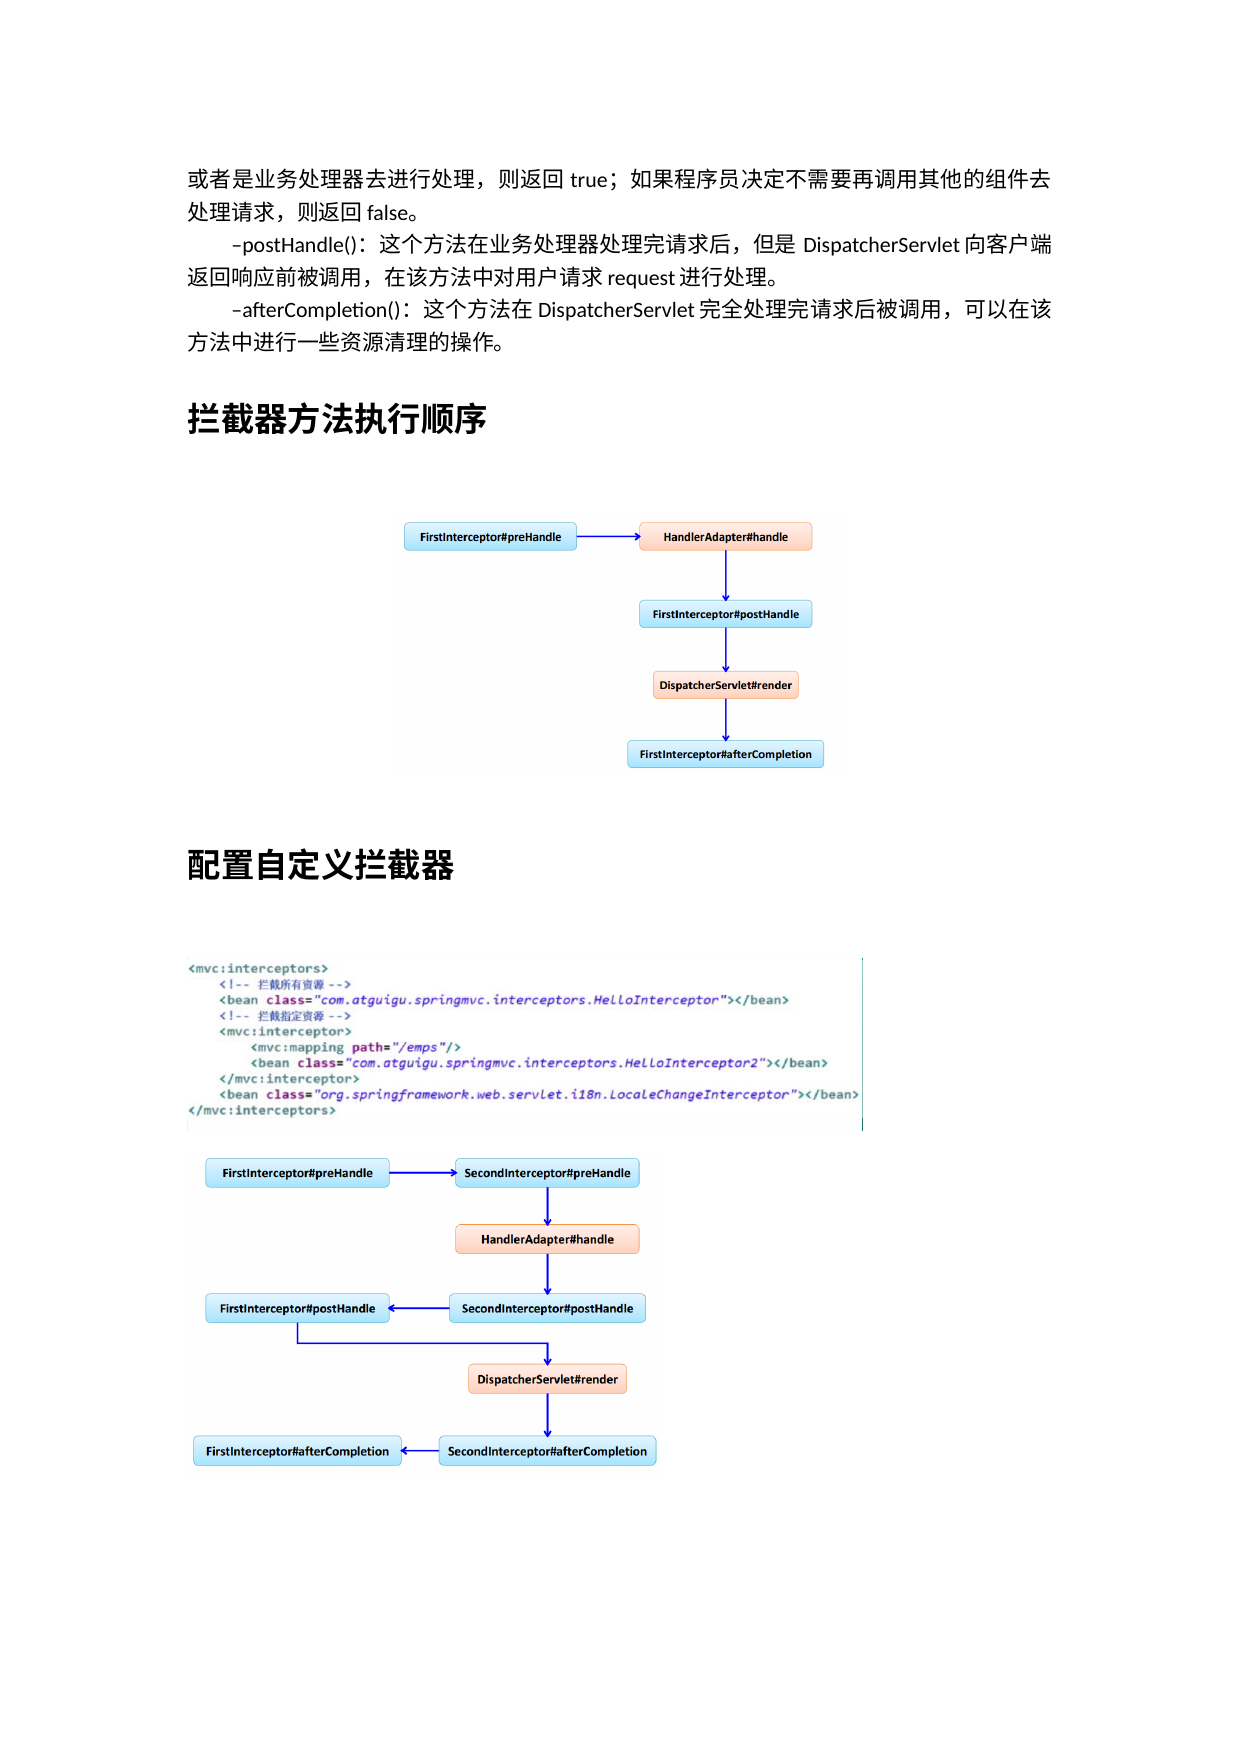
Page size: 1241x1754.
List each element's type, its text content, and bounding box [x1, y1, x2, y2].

picture [394, 511, 846, 773]
subtitle 配置自定义拦截器 [187, 831, 1053, 896]
text –afterCompletion()：这个方法在DispatcherServlet完全处理完请求后被调用，可以在该方法中进行一些资源清理的操作。 [187, 292, 1053, 357]
picture [187, 1153, 661, 1474]
text –postHandle()：这个方法在业务处理器处理完请求后，但是DispatcherServlet向客户端返回响应前被调用，在该方法中对用户请求request进行处理。 [187, 227, 1053, 292]
subtitle 拦截器方法执行顺序 [187, 384, 1053, 449]
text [187, 162, 1053, 227]
picture [187, 958, 863, 1131]
